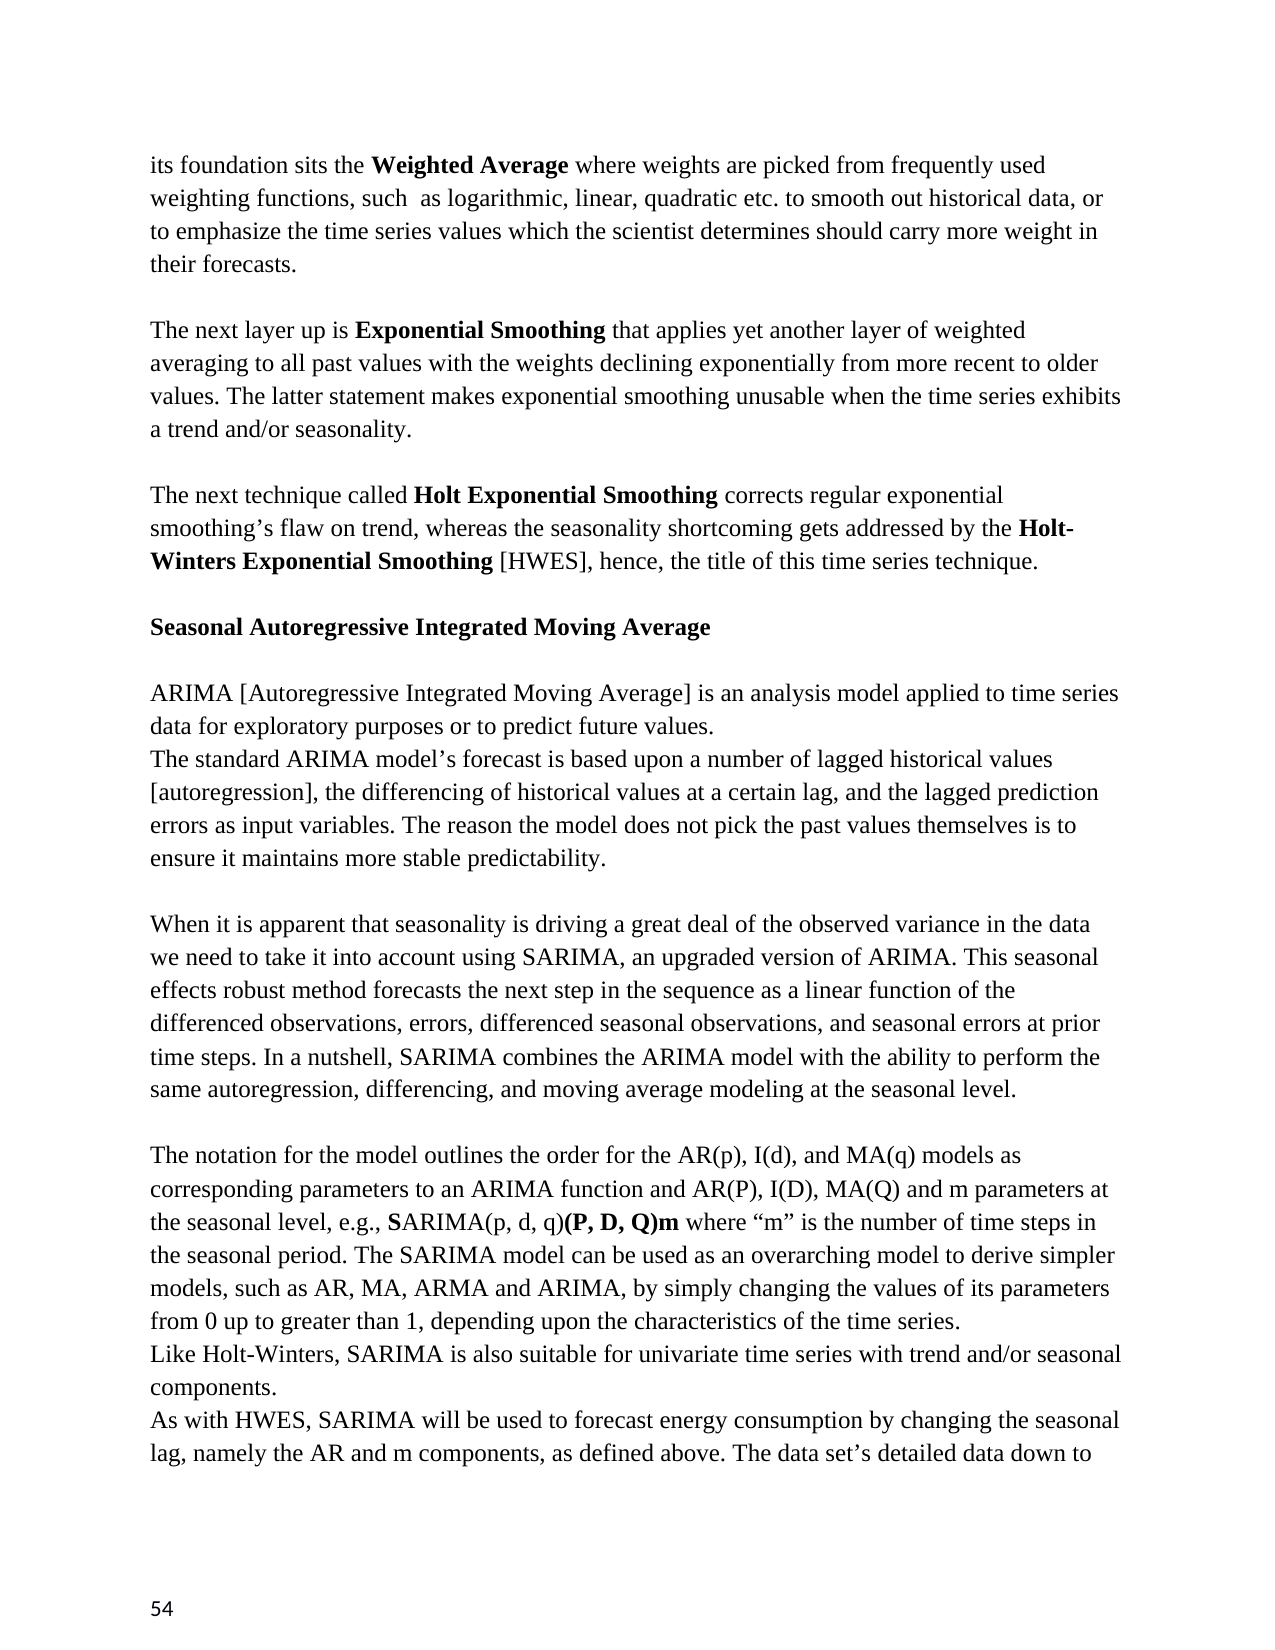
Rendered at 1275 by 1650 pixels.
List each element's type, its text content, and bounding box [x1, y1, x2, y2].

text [150, 1405, 1125, 1467]
text ARIMA [Autoregressive Integrated Moving Average] is an analysis model applied to time series data for exploratory purposes or to predict future values. [150, 678, 1125, 740]
text When it is apparent that seasonality is driving a great deal of the observed variance in the data we need to take it into account using SARIMA, an upgraded version of ARIMA. This seasonal effects robust method forecasts the next step in the sequence as a linear function of the differenced observations, errors, differenced seasonal observations, and seasonal errors at prior time steps. In a nutshell, SARIMA combines the ARIMA model with the ability to perform the same autoregression, differencing, and moving average modeling at the seasonal level. [150, 909, 1125, 1103]
text Like Holt-Winters, SARIMA is also suitable for univariate time series with trend and/or seasonal components. [150, 1339, 1125, 1401]
text The next technique called Holt Exponential Smoothing corrects regular exponential smoothing’s flaw on trend, whereas the seasonality shortcoming gets addressed by the Holt-Winters Exponential Smoothing [HWES], hence, the title of this time series technique. [150, 480, 1125, 575]
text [150, 150, 1125, 278]
text The next layer up is Exponential Smoothing that applies yet another layer of weighted averaging to all past values with the weights declining exponentially from more recent to older values. The latter statement makes exponential smoothing unusable when the time series exhibits a trend and/or seasonality. [150, 315, 1125, 443]
text The standard ARIMA model’s forecast is based upon a number of lagged historical values [autoregression], the differencing of historical values at a certain lag, and the lagged prediction errors as input variables. The reason the model does not pick the past values themselves is to ensure it maintains more stable predictability. [150, 744, 1125, 872]
text Seasonal Autoregressive Integrated Moving Average [150, 612, 1125, 641]
text The notation for the model outlines the order for the AR(p), I(d), and MA(q) models as corresponding parameters to an ARIMA function and AR(P), I(D), MA(Q) and m parameters at the seasonal level, e.g., SARIMA(p, d, q)(P, D, Q)m where “m” is the number of time steps in the seasonal period. The SARIMA model can be used as an overarching model to derive simpler models, such as AR, MA, ARMA and ARIMA, by simply changing the values of its parameters from 0 up to greater than 1, depending upon the characteristics of the time series. [150, 1141, 1125, 1334]
